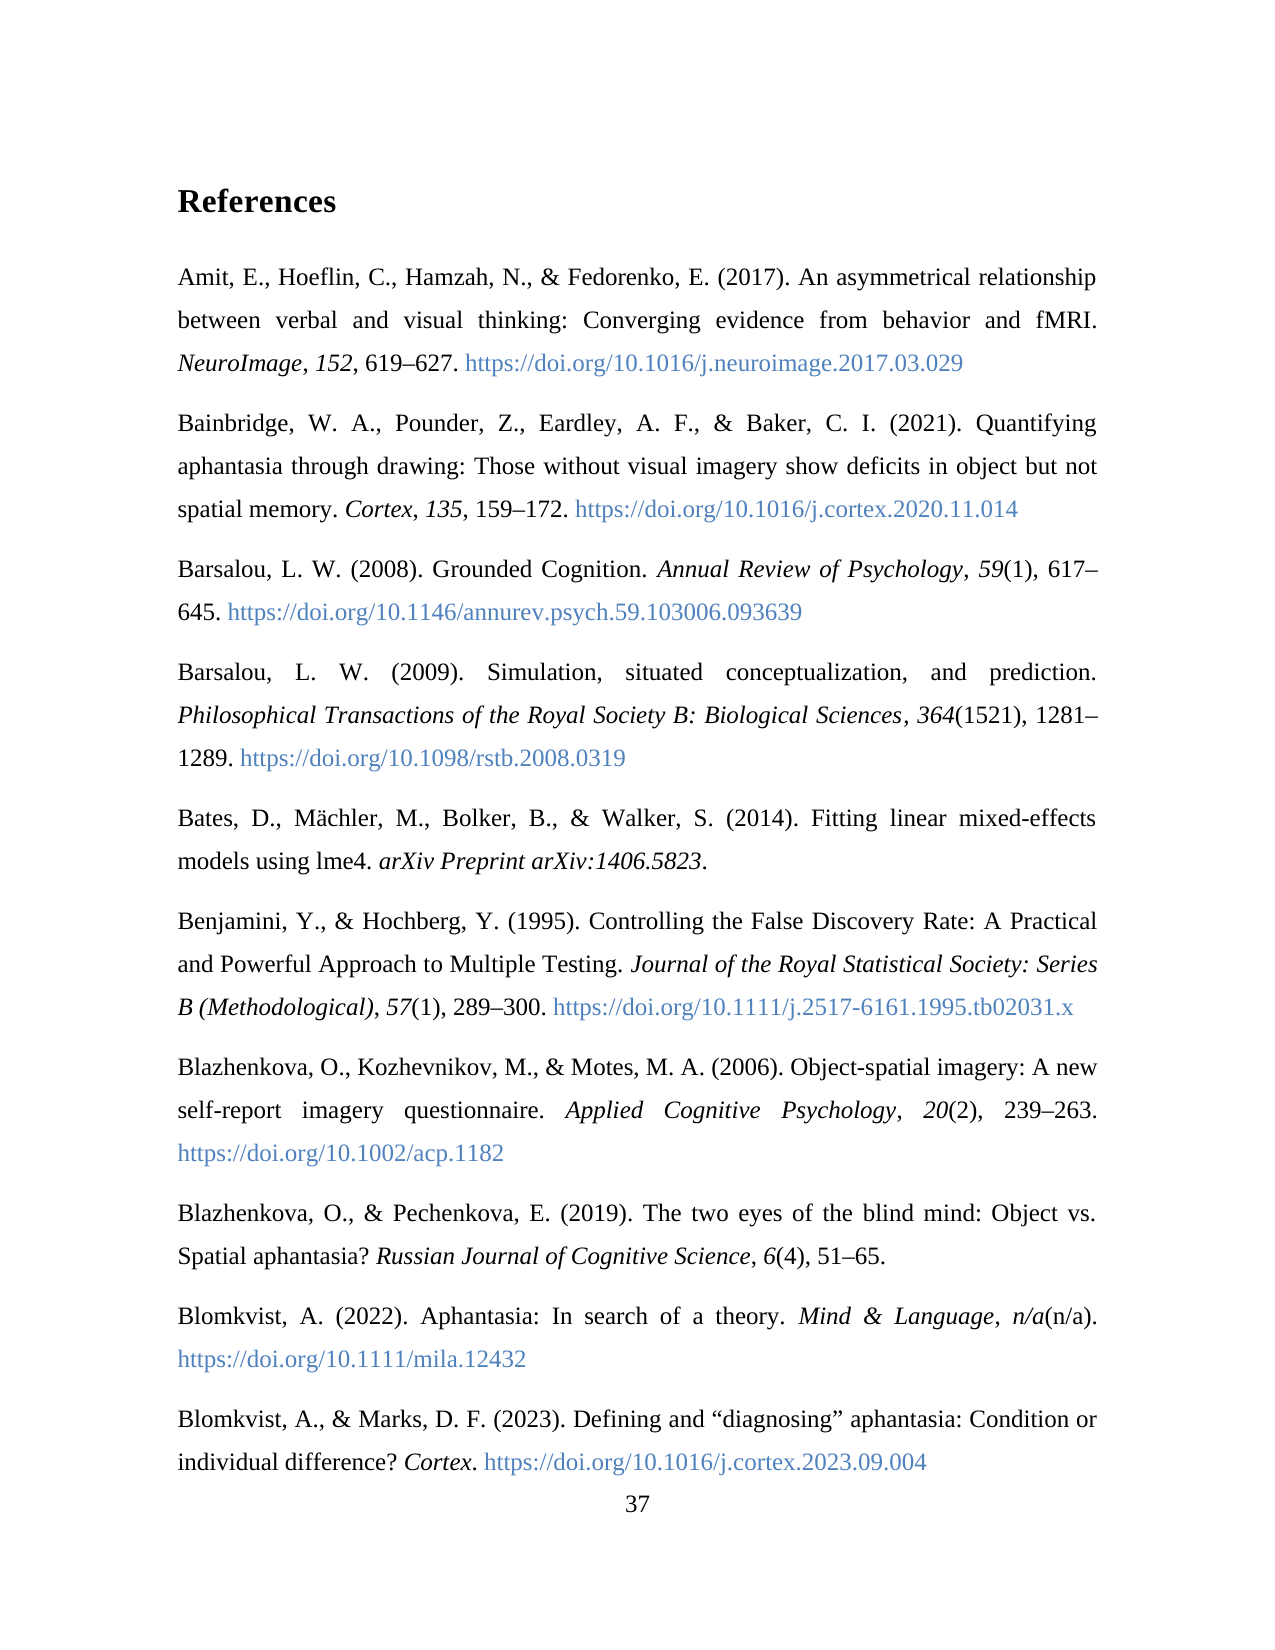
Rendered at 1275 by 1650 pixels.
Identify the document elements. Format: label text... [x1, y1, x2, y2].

text Blomkvist, A. (2022). Aphantasia: In search of a theory. Mind & Language, n/a(n/a). https://doi.org/10.1111/mila.12432 [177, 1301, 1098, 1373]
text Blazhenkova, O., & Pechenkova, E. (2019). The two eyes of the blind mind: Object vs. Spatial aphantasia? Russian Journal of Cognitive Science, 6(4), 51–65. [177, 1198, 1098, 1270]
text Barsalou, L. W. (2008). Grounded Cognition. Annual Review of Psychology, 59(1), 617–645. https://doi.org/10.1146/annurev.psych.59.103006.093639 [177, 554, 1098, 626]
text Benjamini, Y., & Hochberg, Y. (1995). Controlling the False Discovery Rate: A Practical and Powerful Approach to Multiple Testing. Journal of the Royal Statistical Society: Series B (Methodological), 57(1), 289–300. https://doi.org/10.1111/j.2517-6161.1995.tb02031.x [177, 906, 1098, 1021]
text Amit, E., Hoeflin, C., Hamzah, N., & Fedorenko, E. (2017). An asymmetrical relationship between verbal and visual thinking: Converging evidence from behavior and fMRI. NeuroImage, 152, 619–627. https://doi.org/10.1016/j.neuroimage.2017.03.029 [177, 262, 1098, 377]
text Bates, D., Mächler, M., Bolker, B., & Walker, S. (2014). Fitting linear mixed-effects models using lme4. arXiv Preprint arXiv:1406.5823. [177, 803, 1098, 875]
text Blomkvist, A., & Marks, D. F. (2023). Defining and “diagnosing” aphantasia: Condition or individual difference? Cortex. https://doi.org/10.1016/j.cortex.2023.09.004 [177, 1404, 1098, 1476]
text Bainbridge, W. A., Pounder, Z., Eardley, A. F., & Baker, C. I. (2021). Quantifying aphantasia through drawing: Those without visual imagery show deficits in object but not spatial memory. Cortex, 135, 159–172. https://doi.org/10.1016/j.cortex.2020.11.014 [177, 408, 1098, 523]
text Blazhenkova, O., Kozhevnikov, M., & Motes, M. A. (2006). Object-spatial imagery: A new self-report imagery questionnaire. Applied Cognitive Psychology, 20(2), 239–263. https://doi.org/10.1002/acp.1182 [177, 1052, 1098, 1167]
text Barsalou, L. W. (2009). Simulation, situated conceptualization, and prediction. Philosophical Transactions of the Royal Society B: Biological Sciences, 364(1521), 1281–1289. https://doi.org/10.1098/rstb.2008.0319 [177, 657, 1098, 772]
subtitle References [177, 181, 1098, 219]
